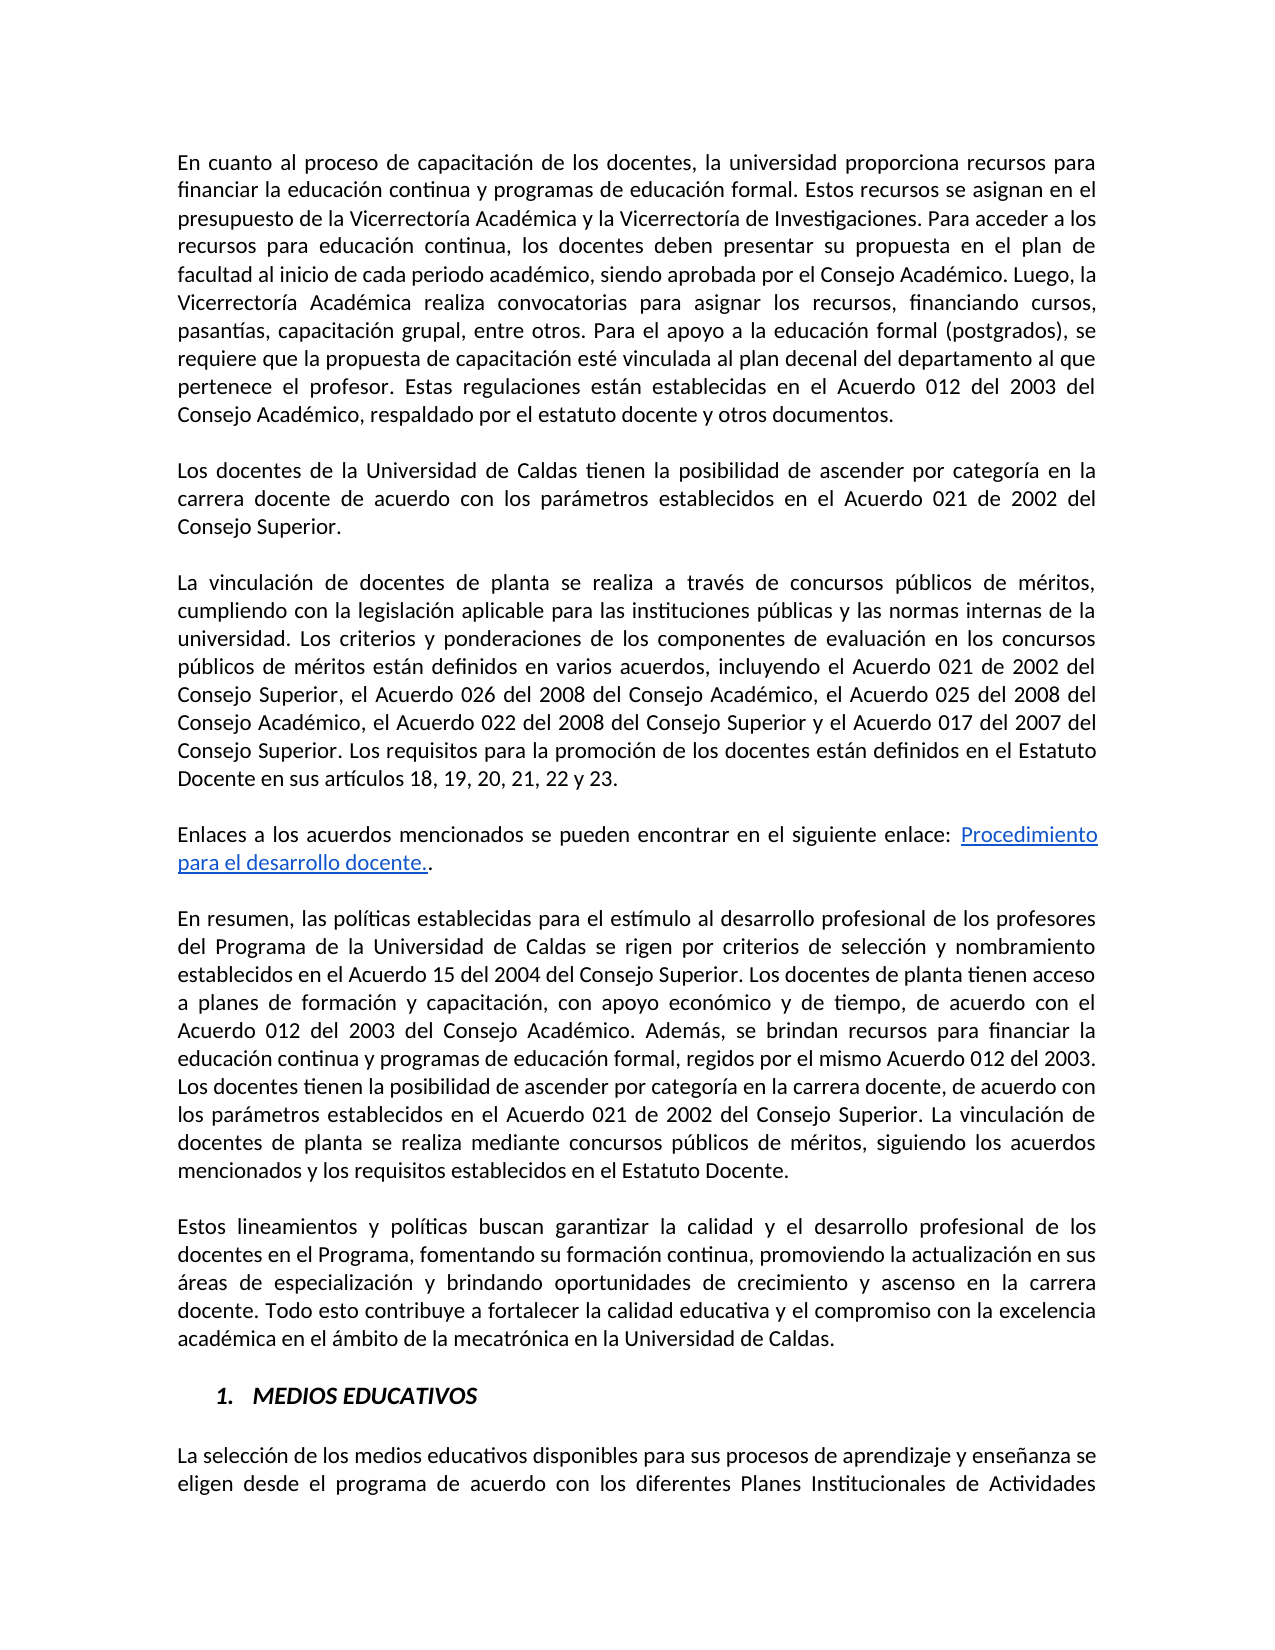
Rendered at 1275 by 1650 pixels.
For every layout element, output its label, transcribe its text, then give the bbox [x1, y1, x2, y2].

text La vinculación de docentes de planta se realiza a través de concursos públicos de méritos, cumpliendo con la legislación aplicable para las instituciones públicas y las normas internas de la universidad. Los criterios y ponderaciones de los componentes de evaluación en los concursos públicos de méritos están definidos en varios acuerdos, incluyendo el Acuerdo 021 de 2002 del Consejo Superior, el Acuerdo 026 del 2008 del Consejo Académico, el Acuerdo 025 del 2008 del Consejo Académico, el Acuerdo 022 del 2008 del Consejo Superior y el Acuerdo 017 del 2007 del Consejo Superior. Los requisitos para la promoción de los docentes están definidos en el Estatuto Docente en sus artículos 18, 19, 20, 21, 22 y 23. [177, 568, 1098, 792]
text Los docentes de la Universidad de Caldas tienen la posibilidad de ascender por categoría en la carrera docente de acuerdo con los parámetros establecidos en el Acuerdo 021 de 2002 del Consejo Superior. [177, 456, 1098, 540]
text En resumen, las políticas establecidas para el estímulo al desarrollo profesional de los profesores del Programa de la Universidad de Caldas se rigen por criterios de selección y nombramiento establecidos en el Acuerdo 15 del 2004 del Consejo Superior. Los docentes de planta tienen acceso a planes de formación y capacitación, con apoyo económico y de tiempo, de acuerdo con el Acuerdo 012 del 2003 del Consejo Académico. Además, se brindan recursos para financiar la educación continua y programas de educación formal, regidos por el mismo Acuerdo 012 del 2003. Los docentes tienen la posibilidad de ascender por categoría en la carrera docente, de acuerdo con los parámetros establecidos en el Acuerdo 021 de 2002 del Consejo Superior. La vinculación de docentes de planta se realiza mediante concursos públicos de méritos, siguiendo los acuerdos mencionados y los requisitos establecidos en el Estatuto Docente. [177, 904, 1098, 1184]
text En cuanto al proceso de capacitación de los docentes, la universidad proporciona recursos para financiar la educación continua y programas de educación formal. Estos recursos se asignan en el presupuesto de la Vicerrectoría Académica y la Vicerrectoría de Investigaciones. Para acceder a los recursos para educación continua, los docentes deben presentar su propuesta en el plan de facultad al inicio de cada periodo académico, siendo aprobada por el Consejo Académico. Luego, la Vicerrectoría Académica realiza convocatorias para asignar los recursos, financiando cursos, pasantías, capacitación grupal, entre otros. Para el apoyo a la educación formal (postgrados), se requiere que la propuesta de capacitación esté vinculada al plan decenal del departamento al que pertenece el profesor. Estas regulaciones están establecidas en el Acuerdo 012 del 2003 del Consejo Académico, respaldado por el estatuto docente y otros documentos. [177, 148, 1098, 428]
text Enlaces a los acuerdos mencionados se pueden encontrar en el siguiente enlace: Procedimiento para el desarrollo docente.. [177, 820, 1098, 876]
text Estos lineamientos y políticas buscan garantizar la calidad y el desarrollo profesional de los docentes en el Programa, fomentando su formación continua, promoviendo la actualización en sus áreas de especialización y brindando oportunidades de crecimiento y ascenso en la carrera docente. Todo esto contribuye a fortalecer la calidad educativa y el compromiso con la excelencia académica en el ámbito de la mecatrónica en la Universidad de Caldas. [177, 1212, 1098, 1352]
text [177, 1442, 1098, 1498]
list MEDIOS EDUCATIVOS [215, 1381, 1098, 1411]
